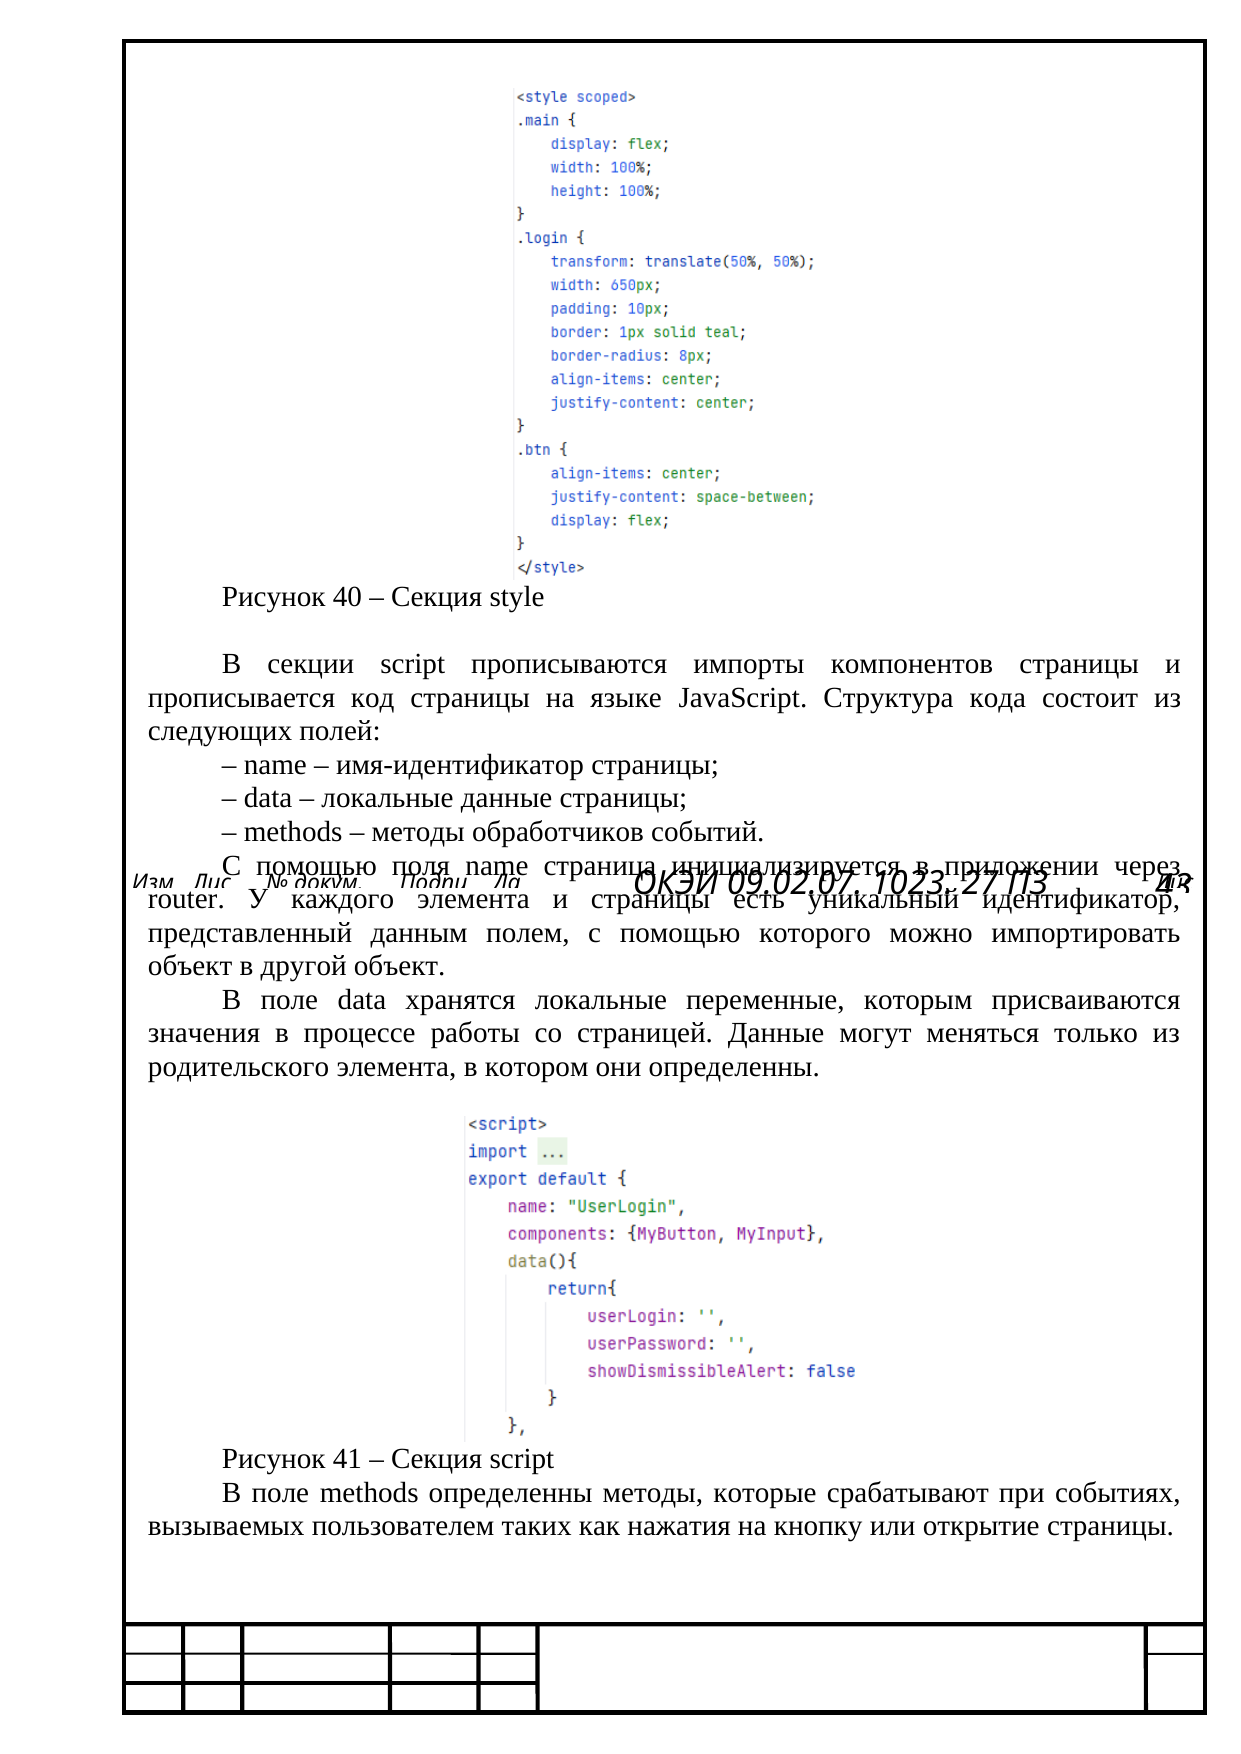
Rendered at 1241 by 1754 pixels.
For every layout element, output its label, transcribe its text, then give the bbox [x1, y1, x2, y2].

picture [509, 88, 820, 580]
text С помощью поля name страница инициализируется в приложении через router. У каждого элемента и страницы есть уникальный идентификатор, представленный данным полем, с помощью которого можно импортировать объект в другой объект. [148, 848, 1181, 982]
text – name – имя-идентификатор страницы; [148, 747, 1181, 781]
text В поле methods определенны методы, которые срабатывают при событиях, вызываемых пользователем таких как нажатия на кнопку или открытие страницы. [148, 1475, 1181, 1542]
text В поле data хранятся локальные переменные, которым присваиваются значения в процессе работы со страницей. Данные могут меняться только из родительского элемента, в котором они определенны. [148, 982, 1181, 1082]
text Рисунок 41 – Секция script [148, 1441, 1181, 1475]
picture [463, 1116, 866, 1442]
text В секции script прописываются импорты компонентов страницы и прописывается код страницы на языке JavaScript. Структура кода состоит из следующих полей: [148, 646, 1181, 747]
list – data – локальные данные страницы; [148, 781, 1181, 814]
text Рисунок 40 – Секция style [148, 579, 1181, 613]
text – methods – методы обработчиков событий. [148, 814, 1181, 848]
